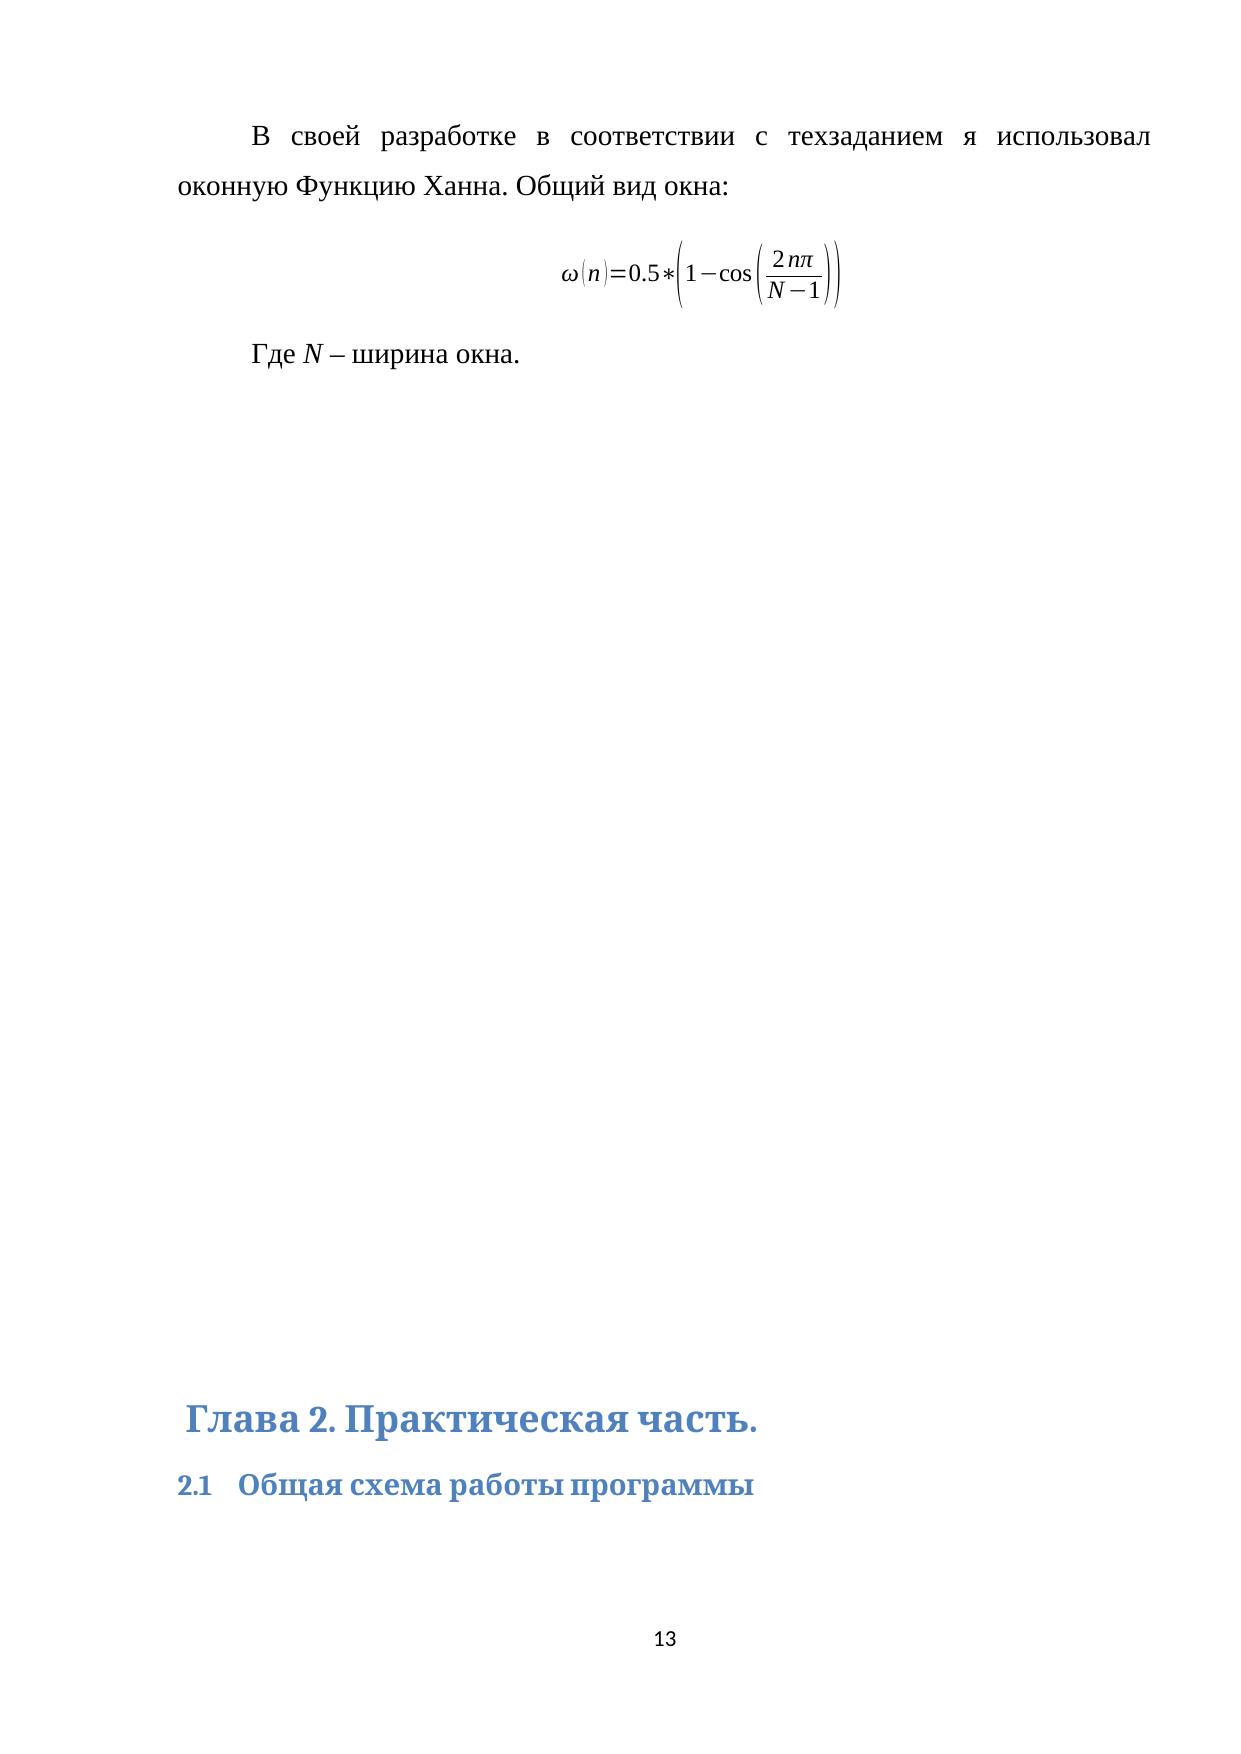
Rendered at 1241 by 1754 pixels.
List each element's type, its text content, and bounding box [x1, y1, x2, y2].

subtitle Глава 2. Практическая часть. [177, 1398, 1152, 1442]
text В своей разработке в соответствии с техзаданием я использовал оконную Функцию Ханна. Общий вид окна: [177, 118, 1152, 202]
subtitle Общая схема работы программы [177, 1469, 1152, 1502]
text Где N – ширина окна. [177, 336, 1152, 370]
